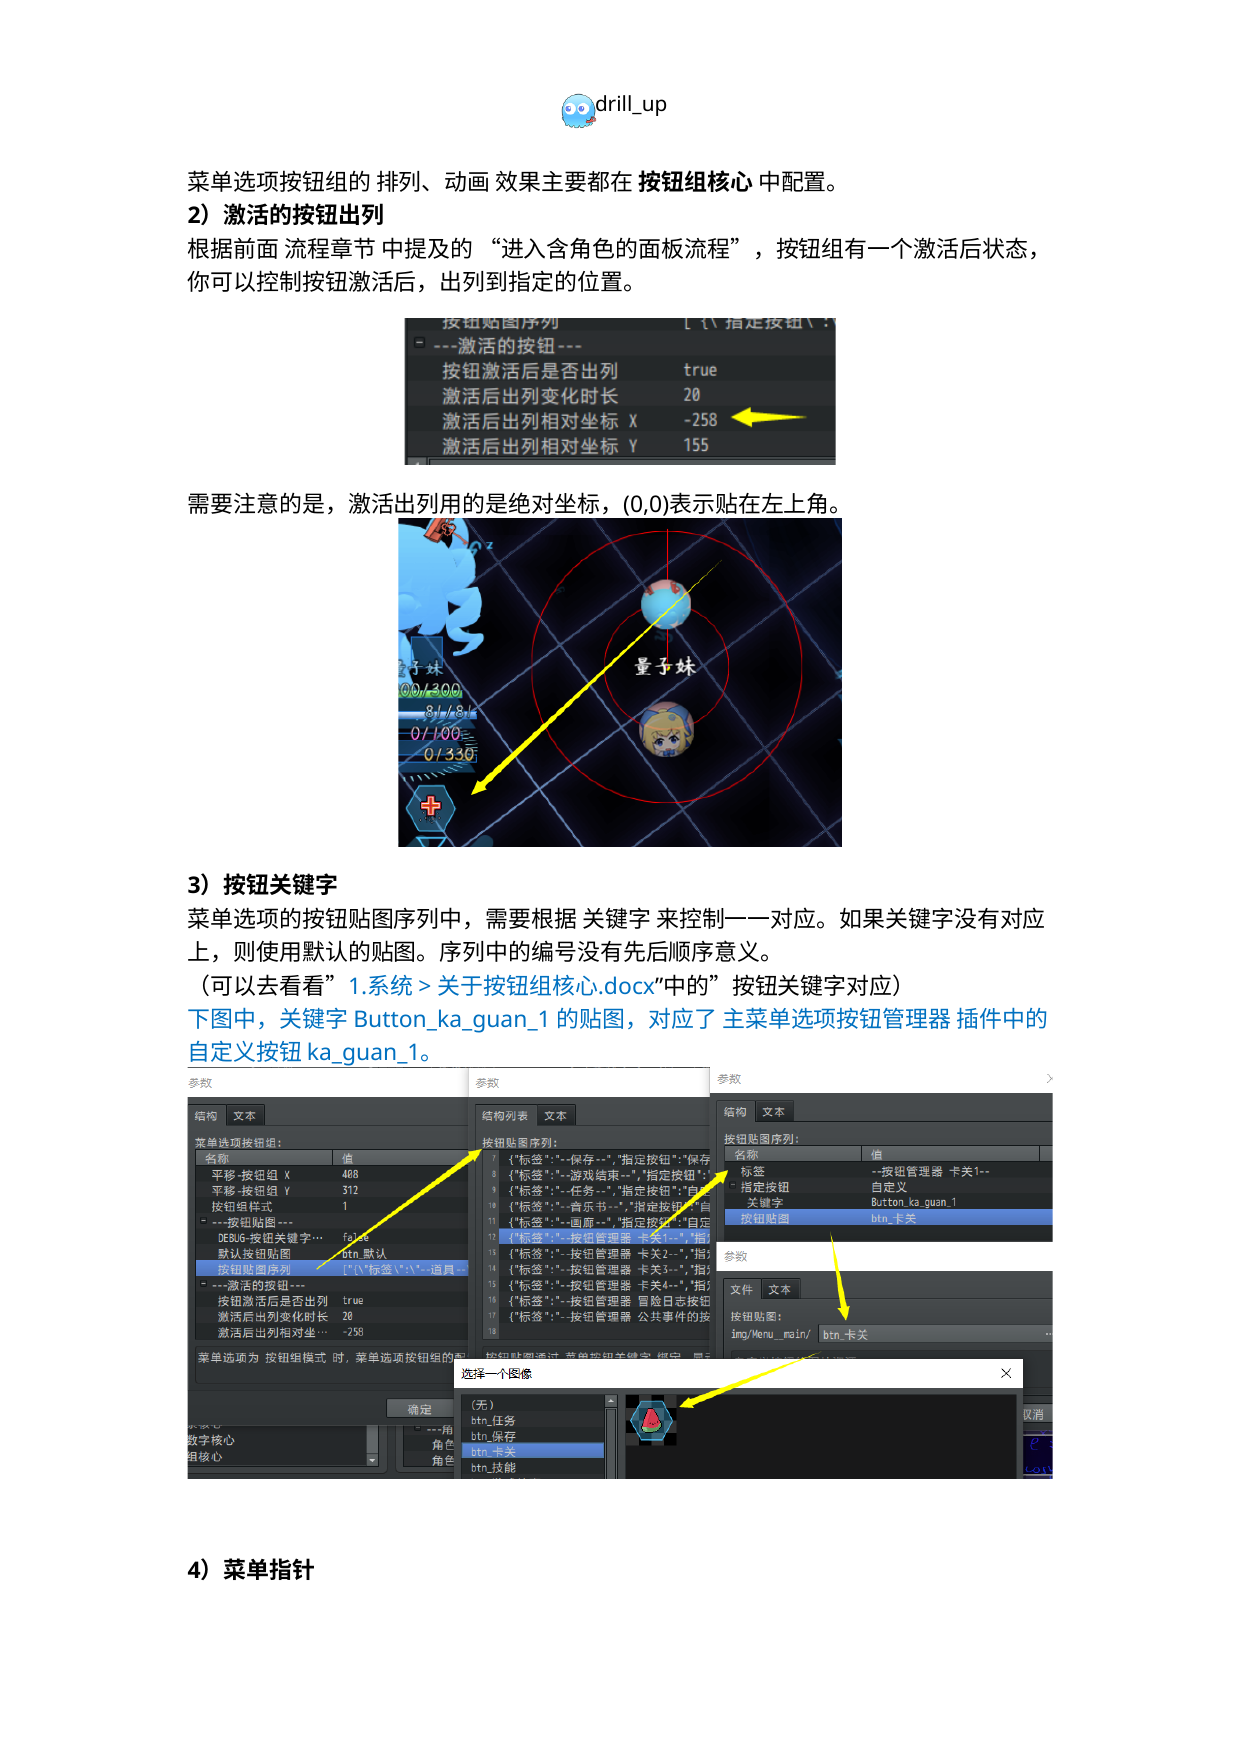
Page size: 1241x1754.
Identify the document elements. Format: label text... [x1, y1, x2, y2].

text 菜单选项按钮组的 排列、动画 效果主要都在 按钮组核心 中配置。 [187, 164, 1053, 197]
text 4）菜单指针 [187, 1551, 1053, 1585]
text 根据前面 流程章节 中提及的 “进入含角色的面板流程”，按钮组有一个激活后状态，你可以控制按钮激活后，出列到指定的位置。 [187, 231, 1053, 297]
text 2）激活的按钮出列 [187, 197, 1053, 231]
text 菜单选项的按钮贴图序列中，需要根据 关键字 来控制一一对应。如果关键字没有对应上，则使用默认的贴图。序列中的编号没有先后顺序意义。 [187, 901, 1053, 967]
picture [398, 518, 842, 847]
picture [556, 88, 597, 130]
text 需要注意的是，激活出列用的是绝对坐标，(0,0)表示贴在左上角。 [187, 485, 1053, 519]
text （可以去看看”1.系统 > 关于按钮组核心.docx”中的”按钮关键字对应） [187, 967, 1053, 1001]
text 下图中，关键字 Button_ka_guan_1 的贴图，对应了 主菜单选项按钮管理器 插件中的自定义按钮ka_guan_1。 [187, 1001, 1053, 1067]
text 3）按钮关键字 [187, 867, 1053, 901]
picture [404, 318, 836, 465]
picture [187, 1067, 1053, 1479]
